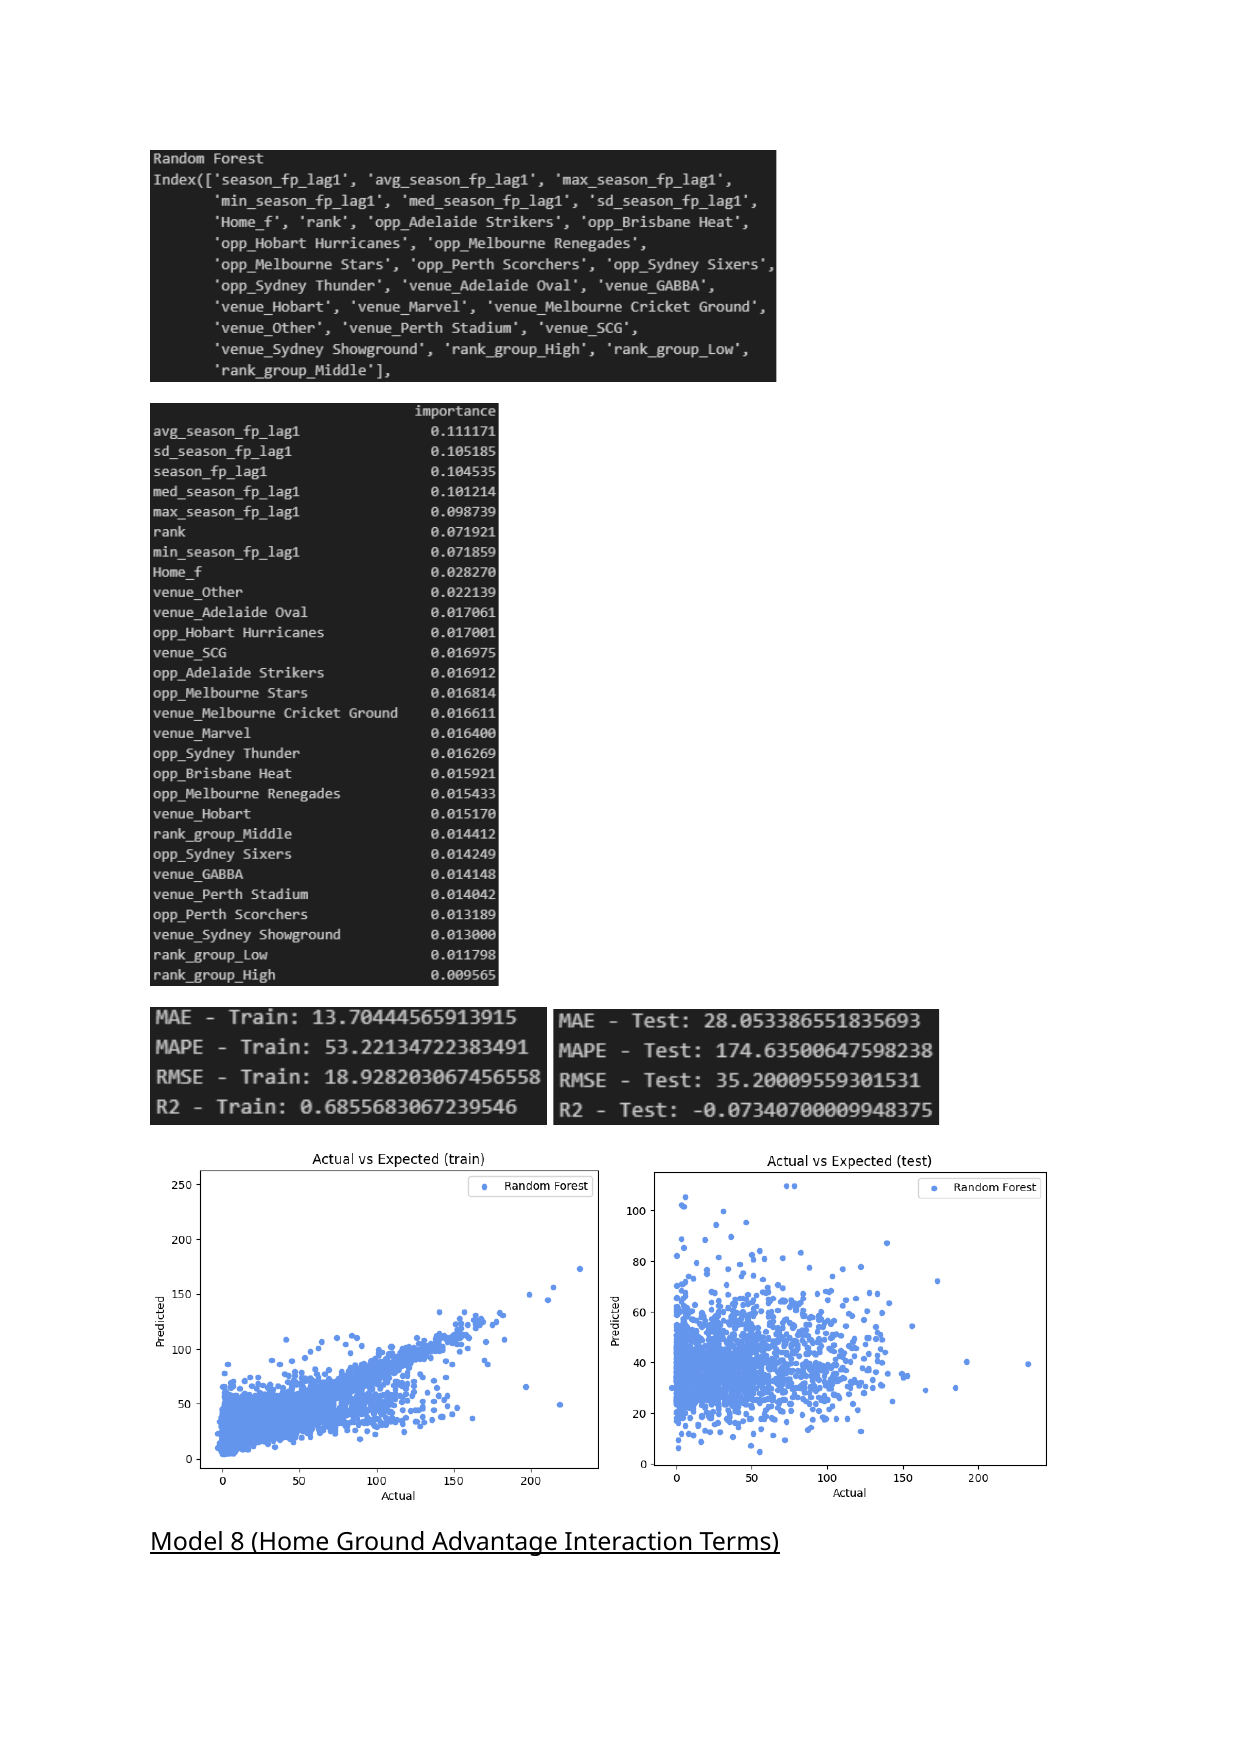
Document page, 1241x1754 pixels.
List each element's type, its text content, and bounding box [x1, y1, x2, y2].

picture [150, 1007, 547, 1125]
picture [150, 150, 777, 382]
picture [553, 1009, 940, 1125]
picture [605, 1149, 1048, 1502]
picture [150, 1146, 600, 1502]
picture [150, 403, 499, 986]
text Model 8 (Home Ground Advantage Interaction Terms) [150, 1523, 1090, 1557]
